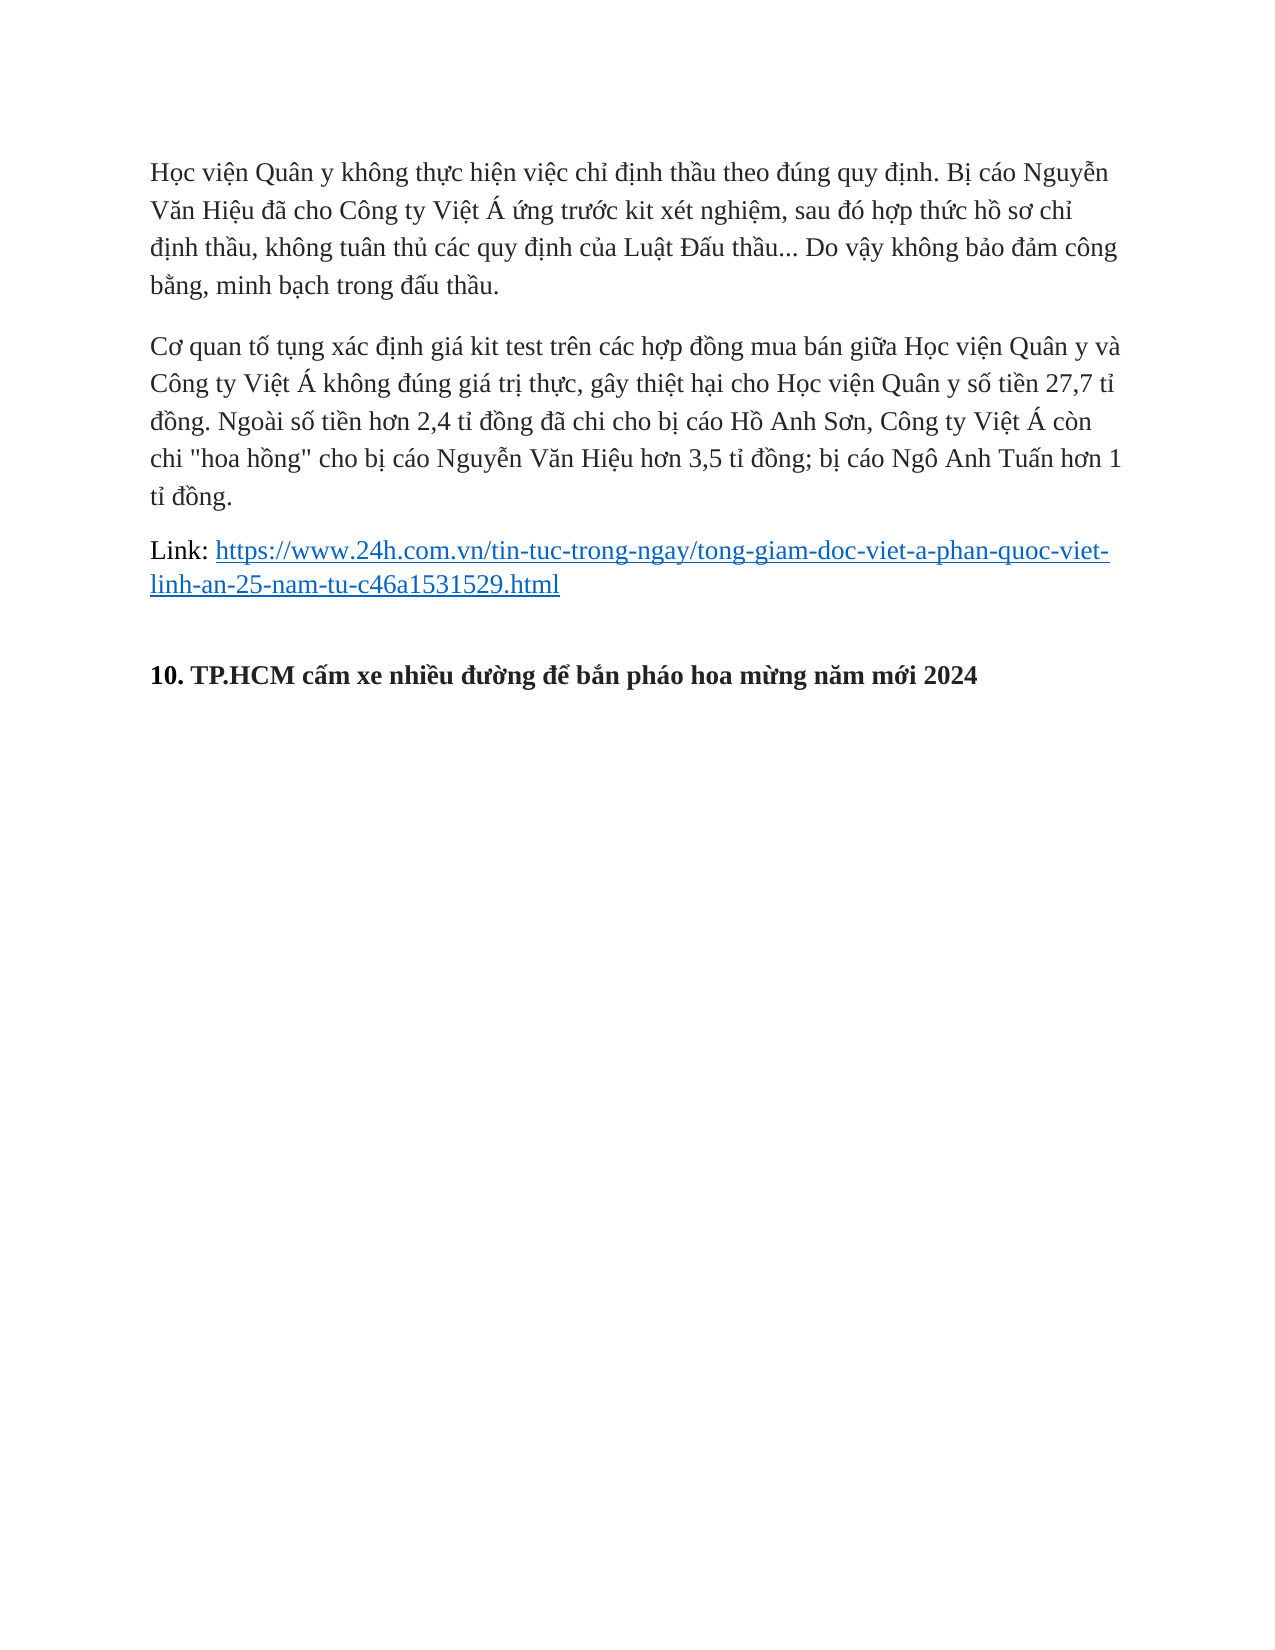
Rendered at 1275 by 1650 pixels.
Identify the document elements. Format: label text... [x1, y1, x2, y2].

text Cơ quan tố tụng xác định giá kit test trên các hợp đồng mua bán giữa Học viện Quân y và Công ty Việt Á không đúng giá trị thực, gây thiệt hại cho Học viện Quân y số tiền 27,7 tỉ đồng. Ngoài số tiền hơn 2,4 tỉ đồng đã chi cho bị cáo Hồ Anh Sơn, Công ty Việt Á còn chi "hoa hồng" cho bị cáo Nguyễn Văn Hiệu hơn 3,5 tỉ đồng; bị cáo Ngô Anh Tuấn hơn 1 tỉ đồng. [150, 323, 1125, 511]
text Học viện Quân y không thực hiện việc chỉ định thầu theo đúng quy định. Bị cáo Nguyễn Văn Hiệu đã cho Công ty Việt Á ứng trước kit xét nghiệm, sau đó hợp thức hồ sơ chỉ định thầu, không tuân thủ các quy định của Luật Đấu thầu... Do vậy không bảo đảm công bằng, minh bạch trong đấu thầu. [150, 150, 1125, 300]
text Link: https://www.24h.com.vn/tin-tuc-trong-ngay/tong-giam-doc-viet-a-phan-quoc-viet-linh-an-25-nam-tu-c46a1531529.html [150, 534, 1125, 599]
subtitle 10. TP.HCM cấm xe nhiều đường để bắn pháo hoa mừng năm mới 2024 [150, 618, 1125, 690]
